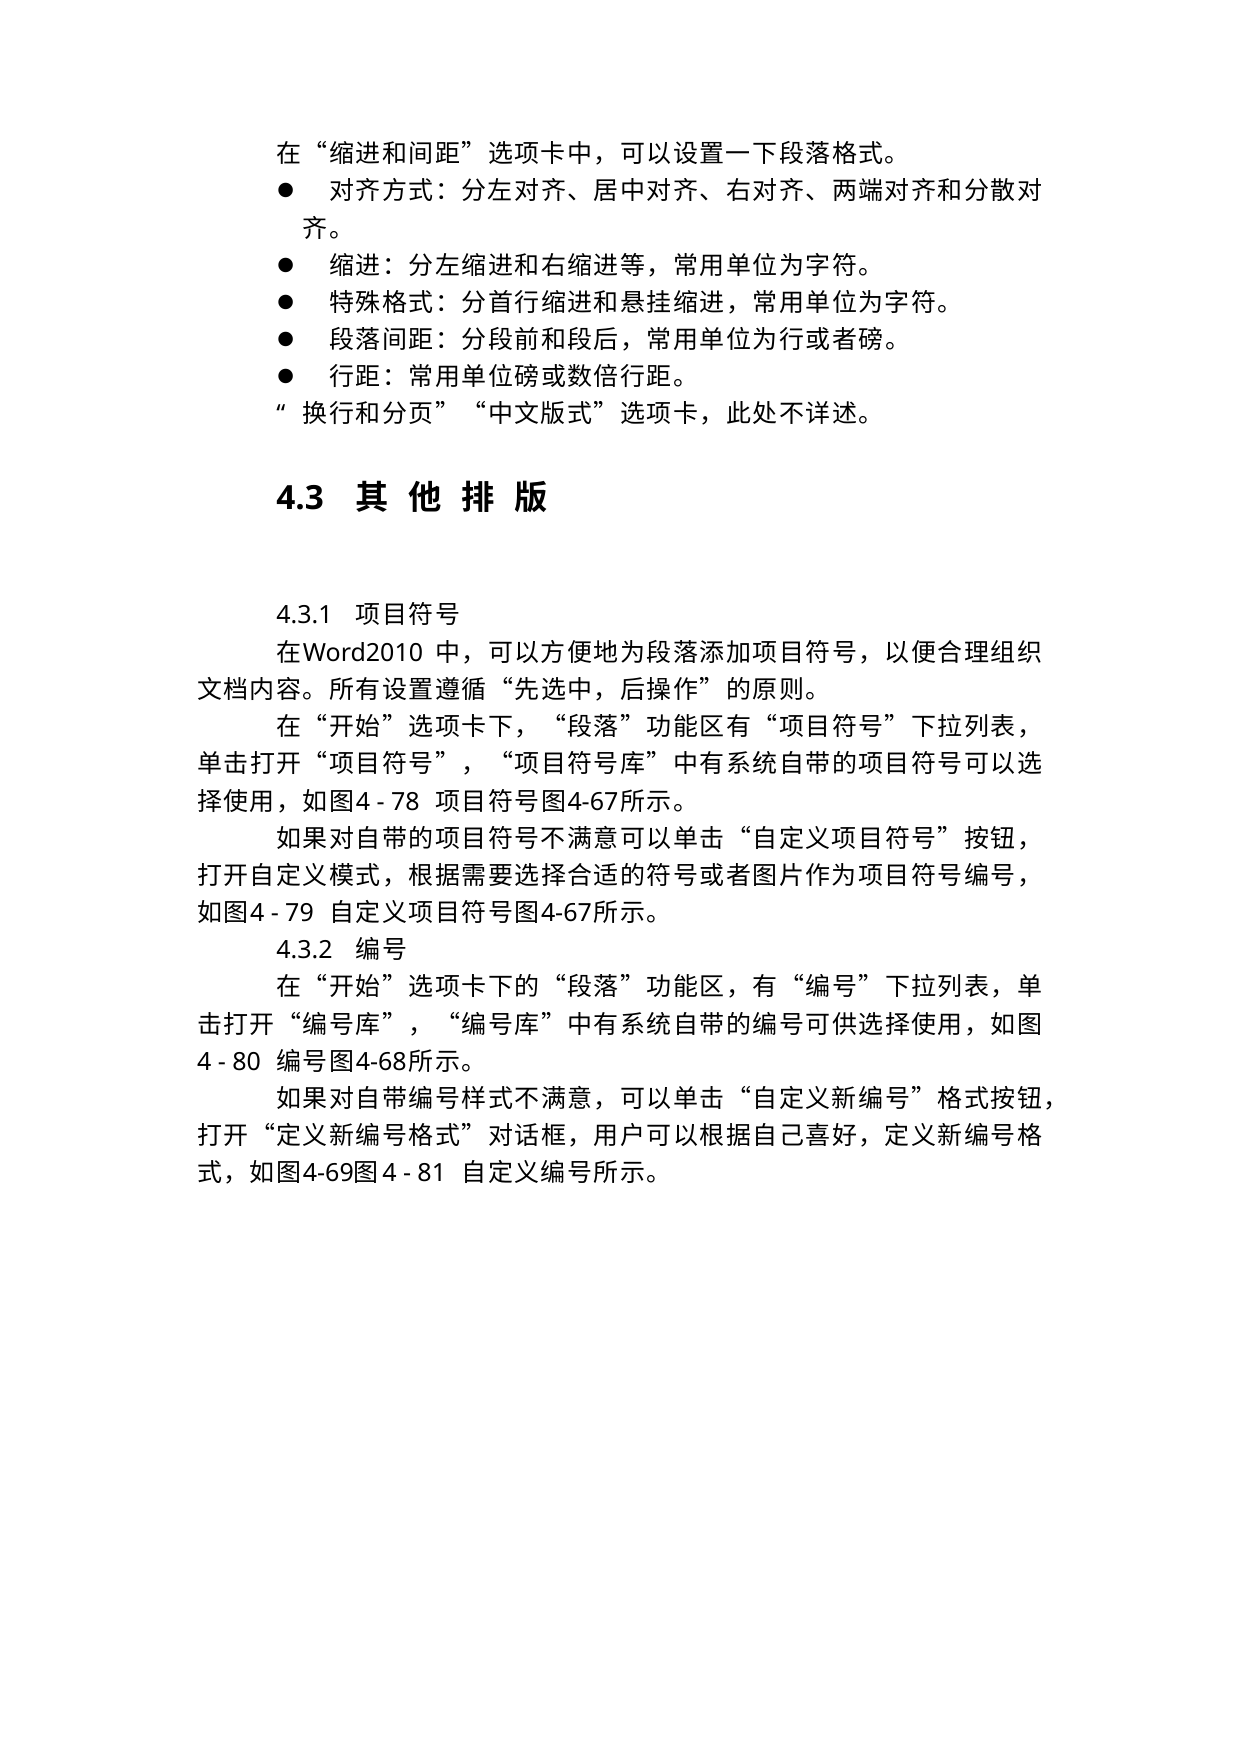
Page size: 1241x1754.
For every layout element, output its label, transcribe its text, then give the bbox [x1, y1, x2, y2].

list 4.3.2编号 [250, 929, 1043, 966]
list 4.3.1项目符号 [250, 594, 1043, 632]
list 在Word2010中，可以方便地为段落添加项目符号，以便合理组织文档内容。所有设置遵循“先选中，后操作”的原则。 [197, 632, 1043, 706]
list 行距：常用单位磅或数倍行距。 [250, 356, 1043, 393]
list 特殊格式：分首行缩进和悬挂缩进，常用单位为字符。 [250, 282, 1043, 319]
list 如果对自带编号样式不满意，可以单击“自定义新编号”格式按钮，打开“定义新编号格式”对话框，用户可以根据自己喜好，定义新编号格式，如所示。 [197, 1078, 1043, 1189]
subtitle 其他排版 [267, 458, 1043, 532]
list 对齐方式：分左对齐、居中对齐、右对齐、两端对齐和分散对齐。 [250, 170, 1043, 245]
list 在“开始”选项卡下，“段落”功能区有“项目符号”下拉列表，单击打开“项目符号”，“项目符号库”中有系统自带的项目符号可以选择使用，如所示。 [197, 706, 1043, 818]
list “换行和分页”“中文版式”选项卡，此处不详述。 [197, 393, 1043, 431]
list 在“开始”选项卡下的“段落”功能区，有“编号”下拉列表，单击打开“编号库”，“编号库”中有系统自带的编号可供选择使用，如所示。 [197, 966, 1043, 1078]
list 如果对自带的项目符号不满意可以单击“自定义项目符号”按钮，打开自定义模式，根据需要选择合适的符号或者图片作为项目符号编号，如所示。 [197, 818, 1043, 929]
list 缩进：分左缩进和右缩进等，常用单位为字符。 [250, 245, 1043, 282]
list 在“缩进和间距”选项卡中，可以设置一下段落格式。 [197, 133, 1043, 170]
list 段落间距：分段前和段后，常用单位为行或者磅。 [250, 319, 1043, 356]
